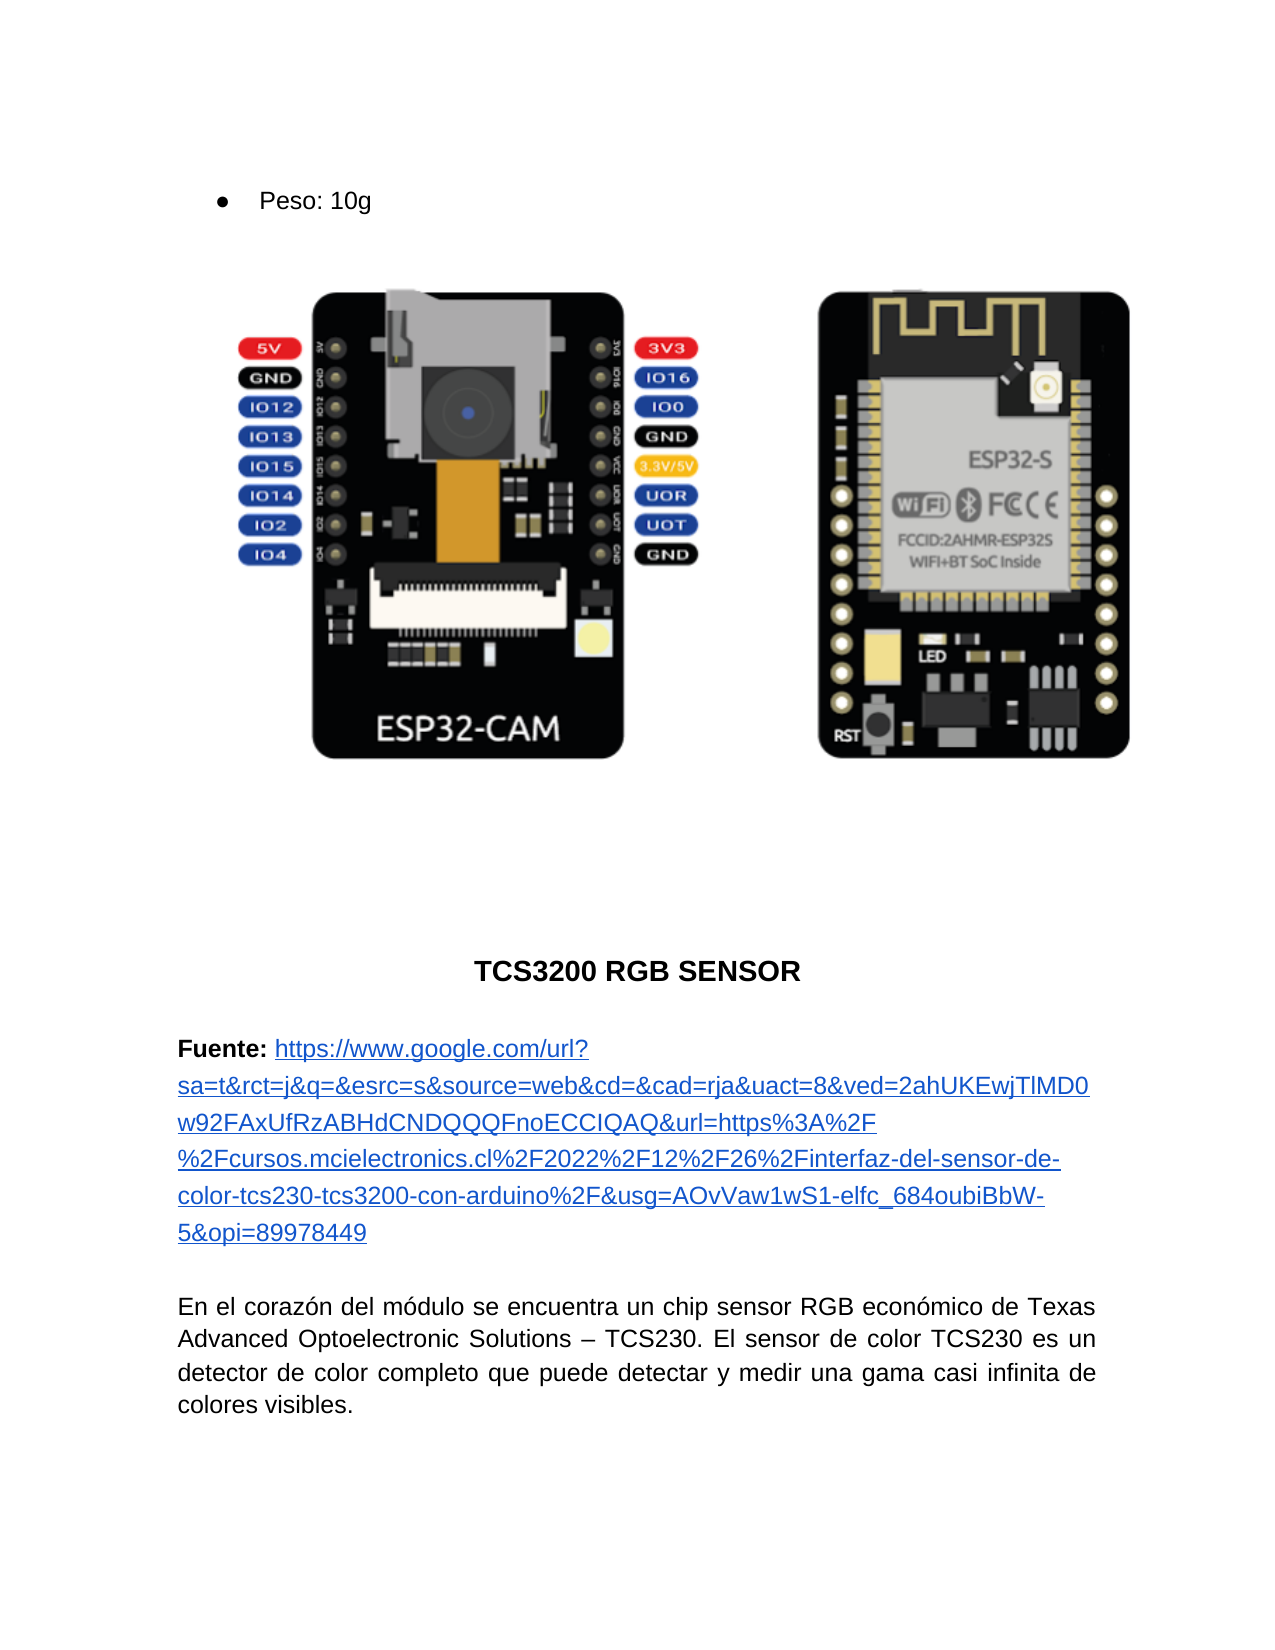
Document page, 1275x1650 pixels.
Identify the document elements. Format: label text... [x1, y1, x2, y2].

list Peso: 10g [215, 186, 1098, 214]
text En el corazón del módulo se encuentra un chip sensor RGB económico de Texas Advanced Optoelectronic Solutions – TCS230. El sensor de color TCS230 es un detector de color completo que puede detectar y medir una gama casi infinita de colores visibles. [177, 1291, 1098, 1419]
text Fuente: https://www.google.com/url?sa=t&rct=j&q=&esrc=s&source=web&cd=&cad=rja&uact=8&ved=2ahUKEwjTlMD0w92FAxUfRzABHdCNDQQQFnoECCIQAQ&url=https%3A%2F%2Fcursos.mcielectronics.cl%2F2022%2F12%2F26%2Finterfaz-del-sensor-de-color-tcs230-tcs3200-con-arduino%2F&usg=AOvVaw1wS1-elfc_684oubiBbW-5&opi=89978449 [177, 1034, 1098, 1247]
picture [219, 266, 1140, 767]
text TCS3200 RGB SENSOR [177, 954, 1098, 988]
